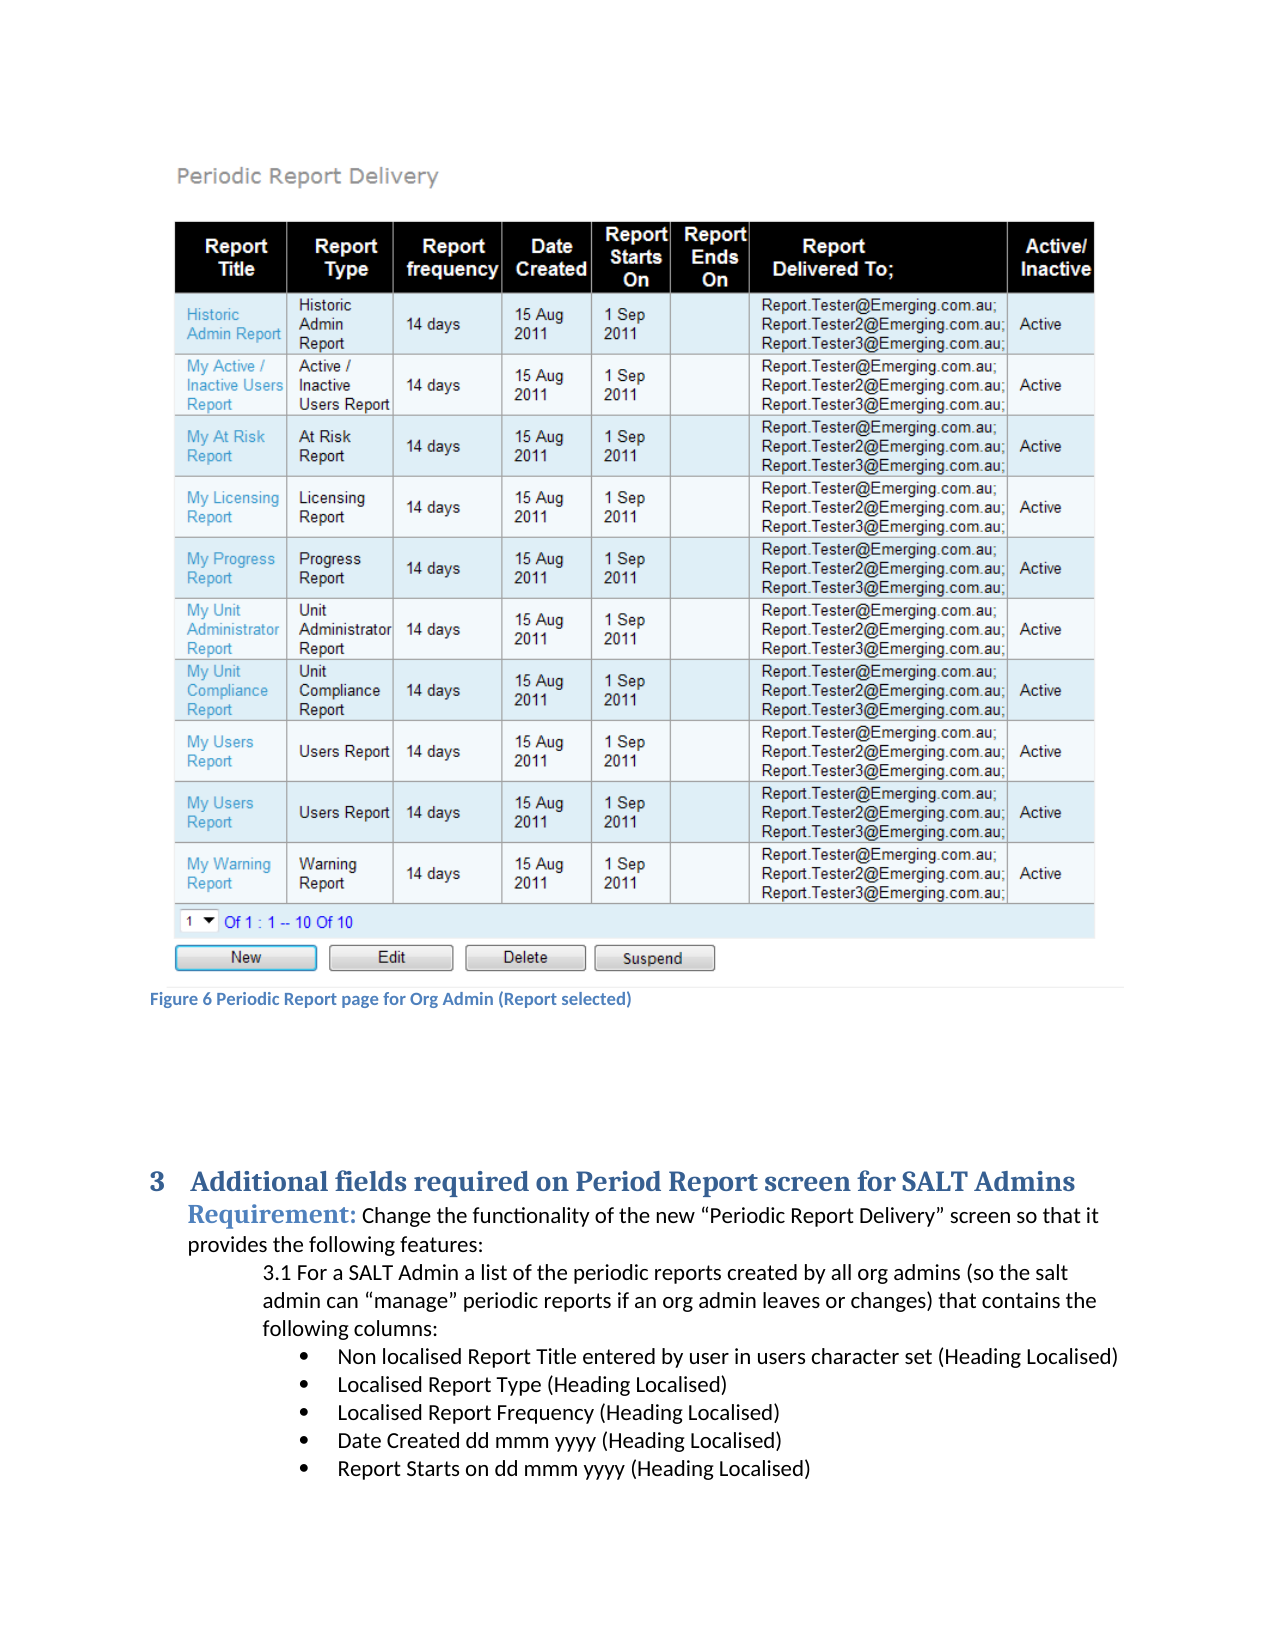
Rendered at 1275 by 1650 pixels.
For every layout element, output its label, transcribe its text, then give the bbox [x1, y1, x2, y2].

picture [150, 150, 1124, 988]
text 3.1 For a SALT Admin a list of the periodic reports created by all org admins (so the salt admin can “manage” periodic reports if an org admin leaves or changes) that contains the following columns: [262, 1258, 1125, 1342]
subtitle 3 Additional fields required on Period Report screen for SALT Admins [150, 1165, 1125, 1199]
list Non localised Report Title entered by user in users character set (Heading Localised) [300, 1342, 1125, 1370]
text Requirement: Change the functionality of the new “Periodic Report Delivery” screen so that it provides the following features: [187, 1199, 1125, 1258]
list Report Starts on dd mmm yyyy (Heading Localised) [300, 1454, 1125, 1482]
list Date Created dd mmm yyyy (Heading Localised) [300, 1426, 1125, 1454]
text Figure 6 Periodic Report page for Org Admin (Report selected) [150, 987, 1125, 1010]
list Localised Report Type (Heading Localised) [300, 1370, 1125, 1398]
list Localised Report Frequency (Heading Localised) [300, 1398, 1125, 1426]
